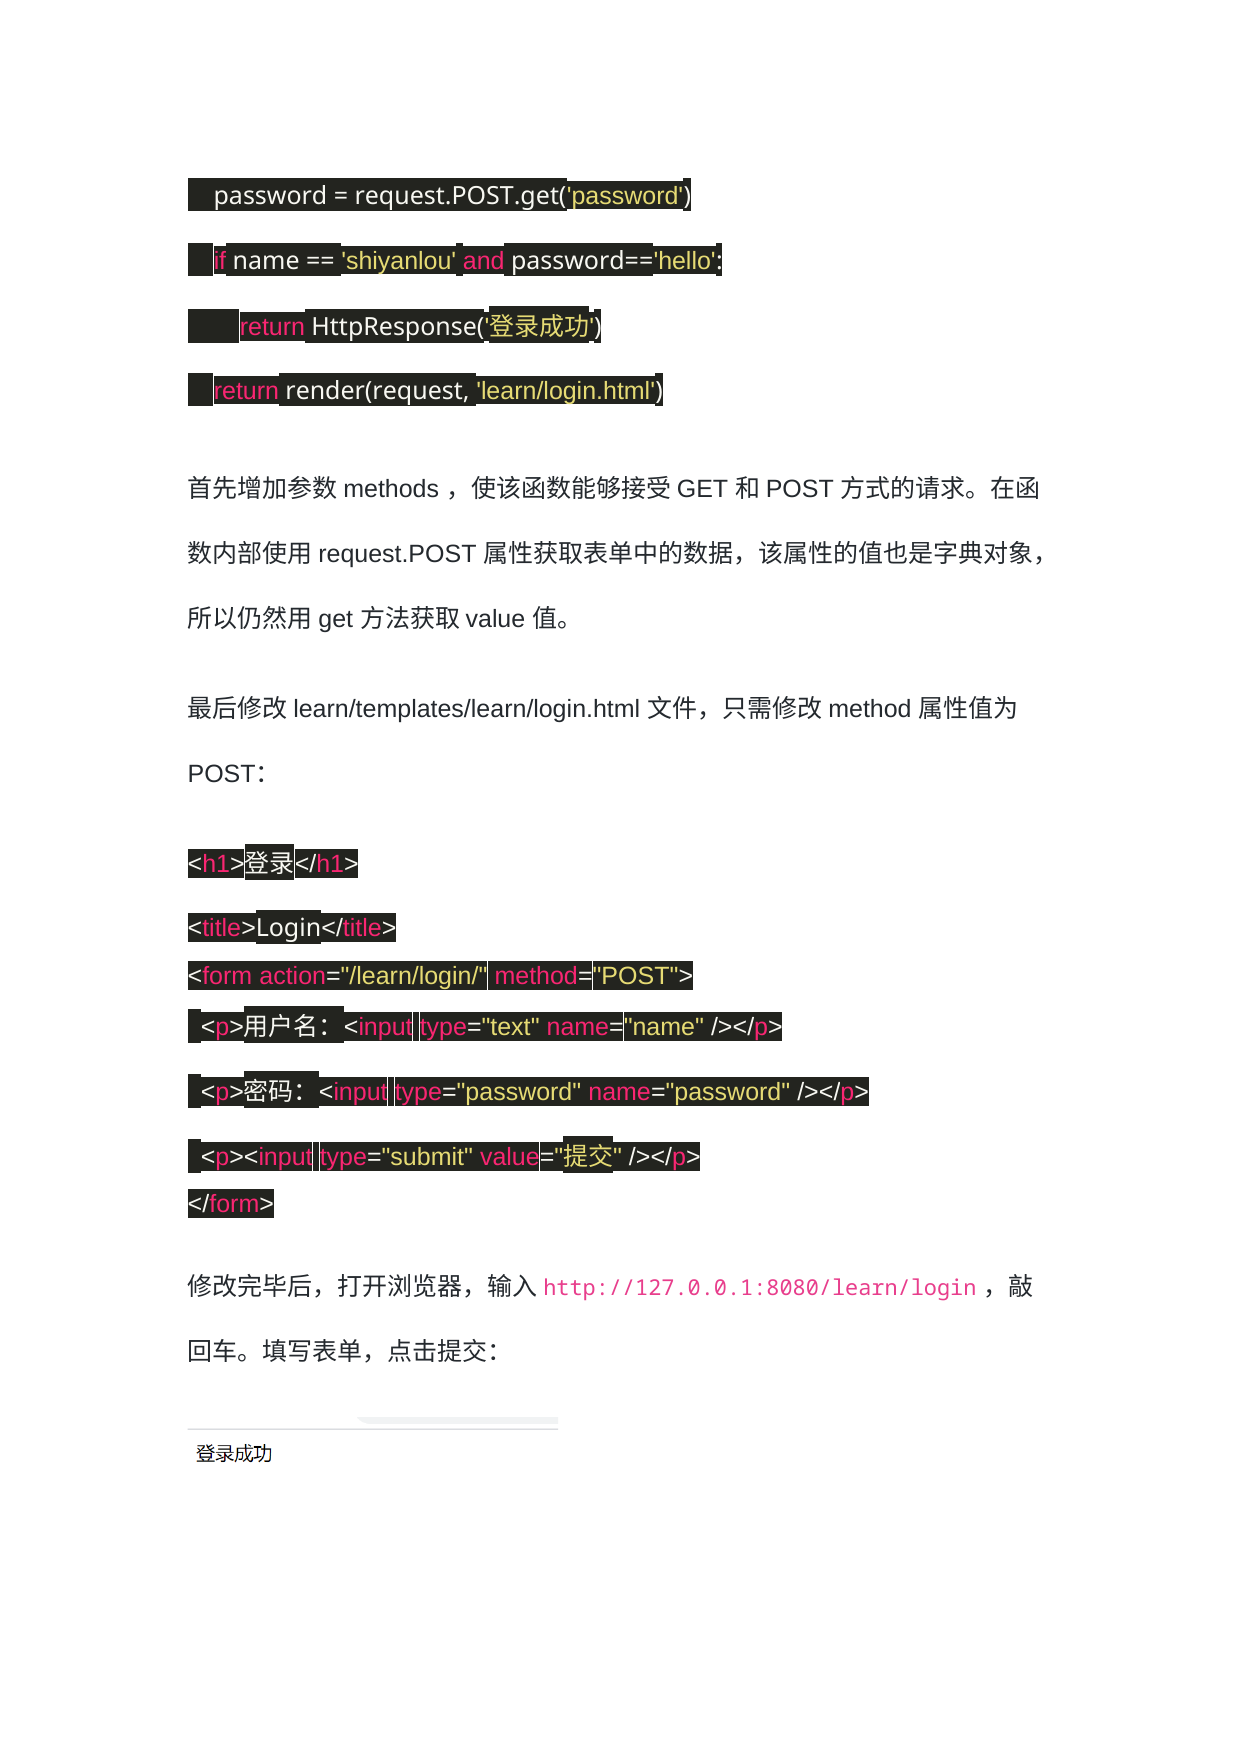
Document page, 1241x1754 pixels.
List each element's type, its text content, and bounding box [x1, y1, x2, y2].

text <h1>登录</h1> [187, 829, 1053, 894]
text password = request.POST.get('password') [187, 162, 1053, 227]
text 首先增加参数 methods ，使该函数能够接受 GET 和 POST 方式的请求。在函数内部使用 request.POST 属性获取表单中的数据，该属性的值也是字典对象，所以仍然用 get 方法获取 value 值。 [187, 454, 1053, 649]
text return render(request, 'learn/login.html') [187, 357, 1053, 422]
text <p><input type="submit" value="提交" /></p> [187, 1122, 1053, 1187]
text </form> [187, 1187, 1053, 1219]
text <p>密码：<input type="password" name="password" /></p> [187, 1057, 1053, 1122]
text 最后修改 learn/templates/learn/login.html 文件，只需修改 method 属性值为 POST： [187, 674, 1053, 804]
text if name == 'shiyanlou' and password=='hello': [187, 227, 1053, 292]
text <p>用户名：<input type="text" name="name" /></p> [187, 992, 1053, 1057]
text <title>Login</title> [187, 894, 1053, 959]
text <form action="/learn/login/" method="POST"> [187, 959, 1053, 992]
text return HttpResponse('登录成功') [187, 292, 1053, 357]
picture [187, 1417, 559, 1526]
text 修改完毕后，打开浏览器，输入 http://127.0.0.1:8080/learn/login ，敲回车。填写表单，点击提交： [187, 1252, 1053, 1382]
